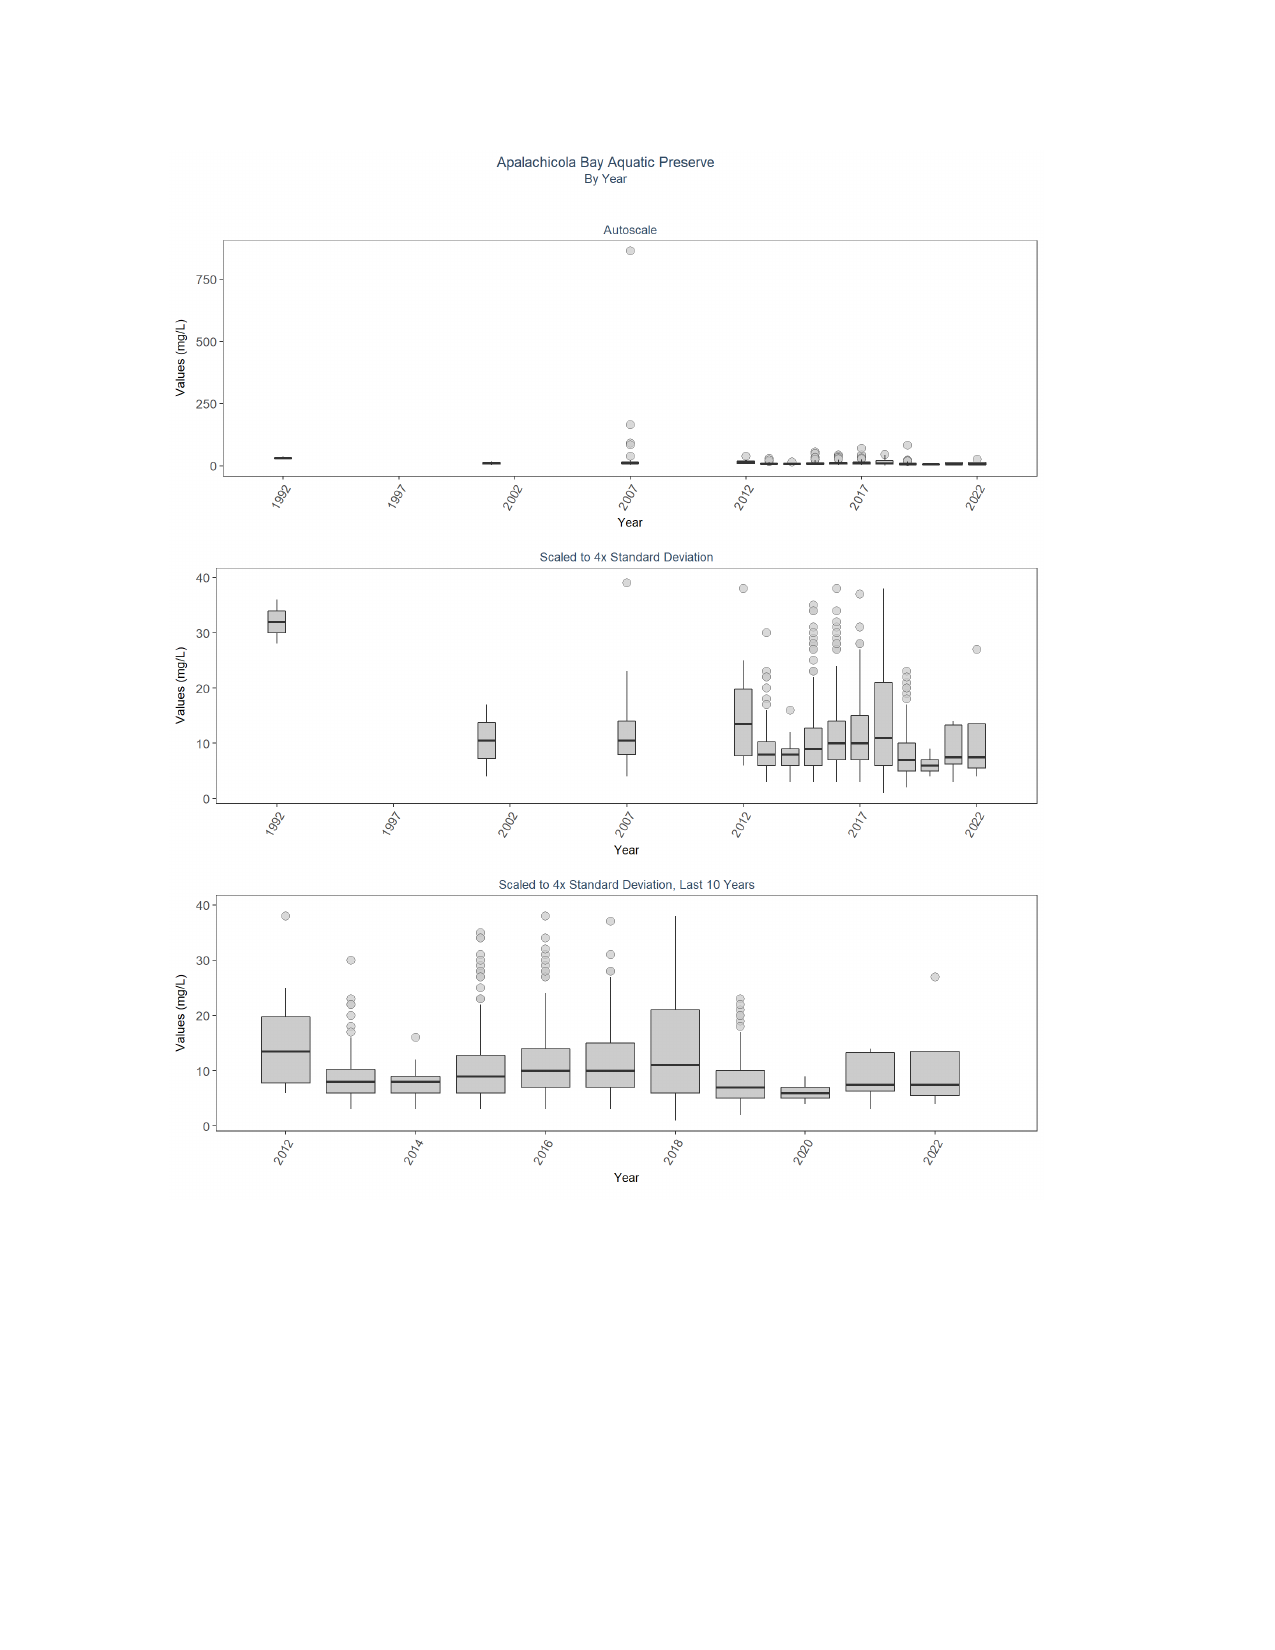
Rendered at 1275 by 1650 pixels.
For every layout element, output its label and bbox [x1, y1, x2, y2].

picture [168, 150, 1044, 1200]
